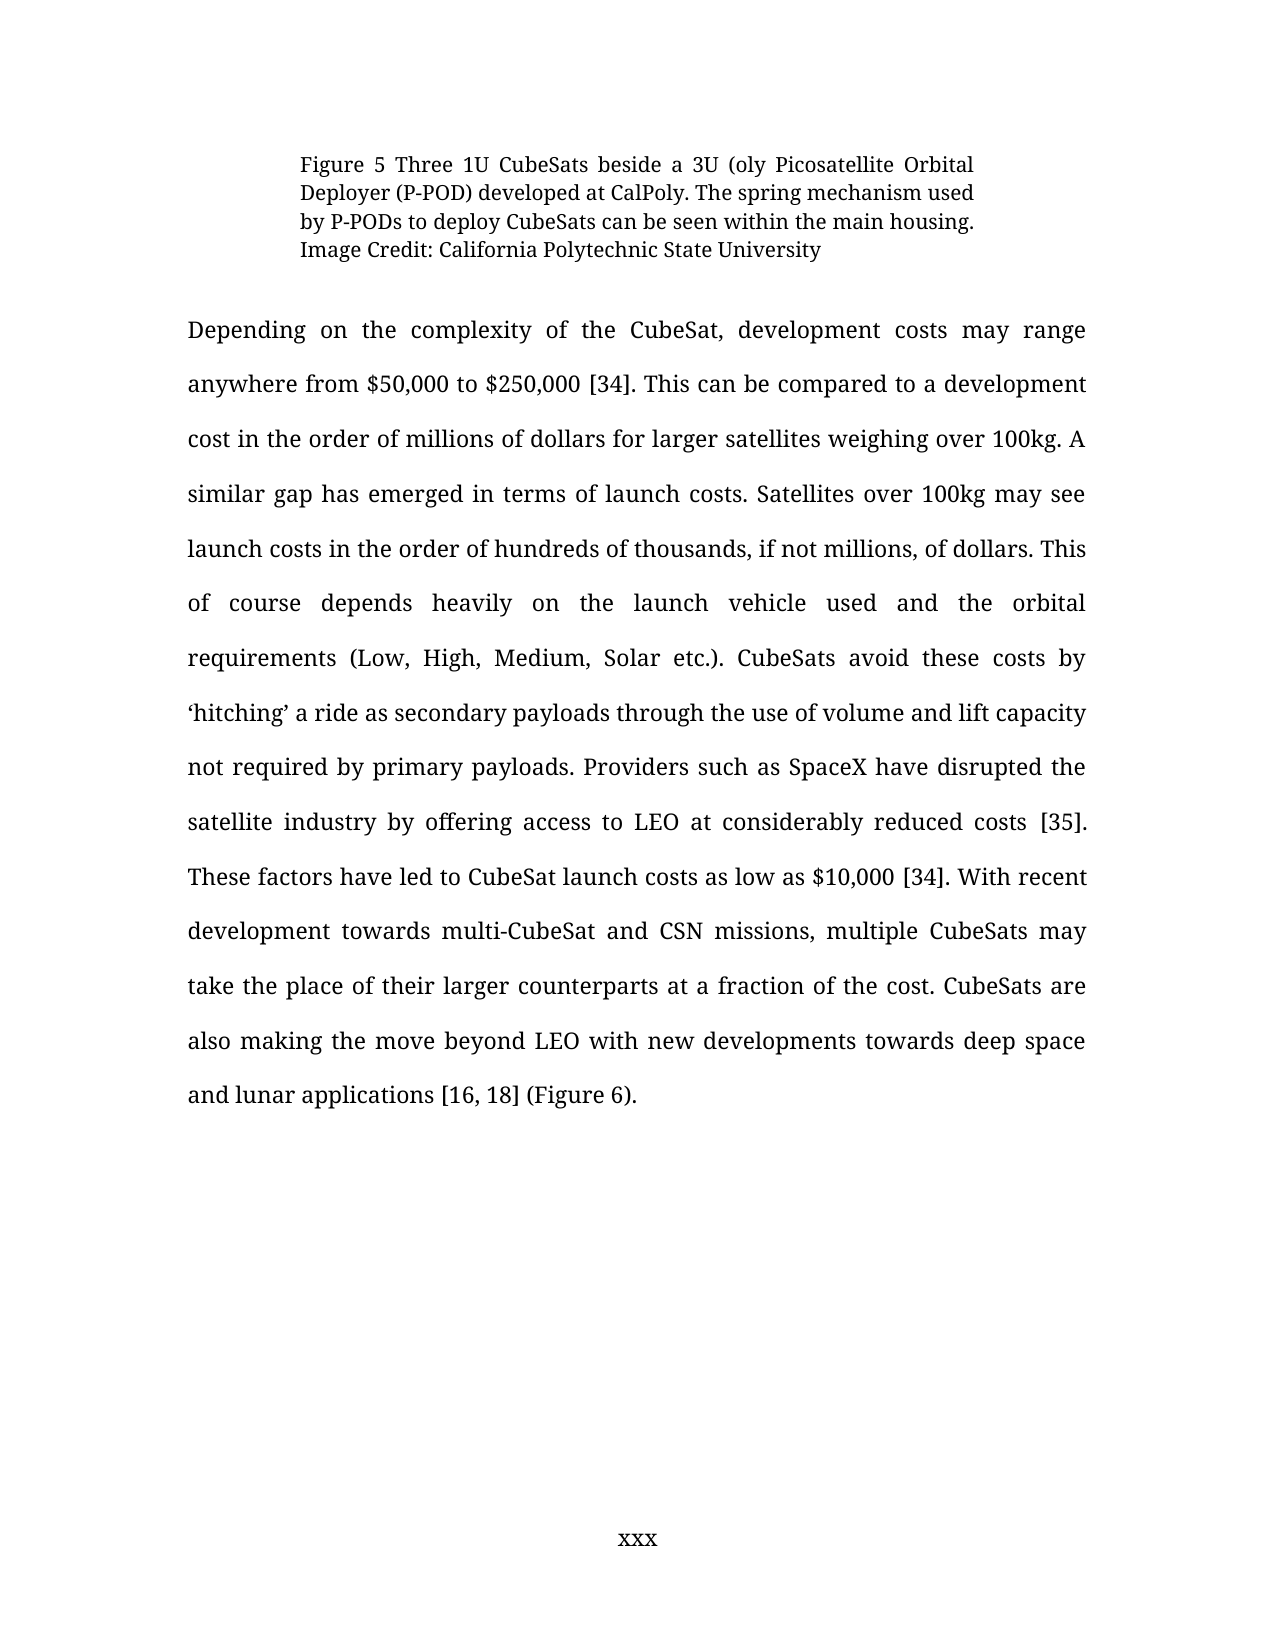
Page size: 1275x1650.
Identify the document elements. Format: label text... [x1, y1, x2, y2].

text Depending on the complexity of the CubeSat, development costs may range anywhere from $50,000 to $250,000 [34]. This can be compared to a development cost in the order of millions of dollars for larger satellites weighing over 100kg. A similar gap has emerged in terms of launch costs. Satellites over 100kg may see launch costs in the order of hundreds of thousands, if not millions, of dollars. This of course depends heavily on the launch vehicle used and the orbital requirements (Low, High, Medium, Solar etc.). CubeSats avoid these costs by ‘hitching’ a ride as secondary payloads through the use of volume and lift capacity not required by primary payloads. Providers such as SpaceX have disrupted the satellite industry by offering access to LEO at considerably reduced costs [35]. These factors have led to CubeSat launch costs as low as $10,000 [34]. With recent development towards multi-CubeSat and CSN missions, multiple CubeSats may take the place of their larger counterparts at a fraction of the cost. CubeSats are also making the move beyond LEO with new developments towards deep space and lunar applications [16, 18] (Figure 6). [187, 314, 1087, 1111]
text Figure 5 Three 1U CubeSats beside a 3U (oly Picosatellite Orbital Deployer (P-POD) developed at CalPoly. The spring mechanism used by P-PODs to deploy CubeSats can be seen within the main housing. Image Credit: California Polytechnic State University [300, 150, 975, 264]
